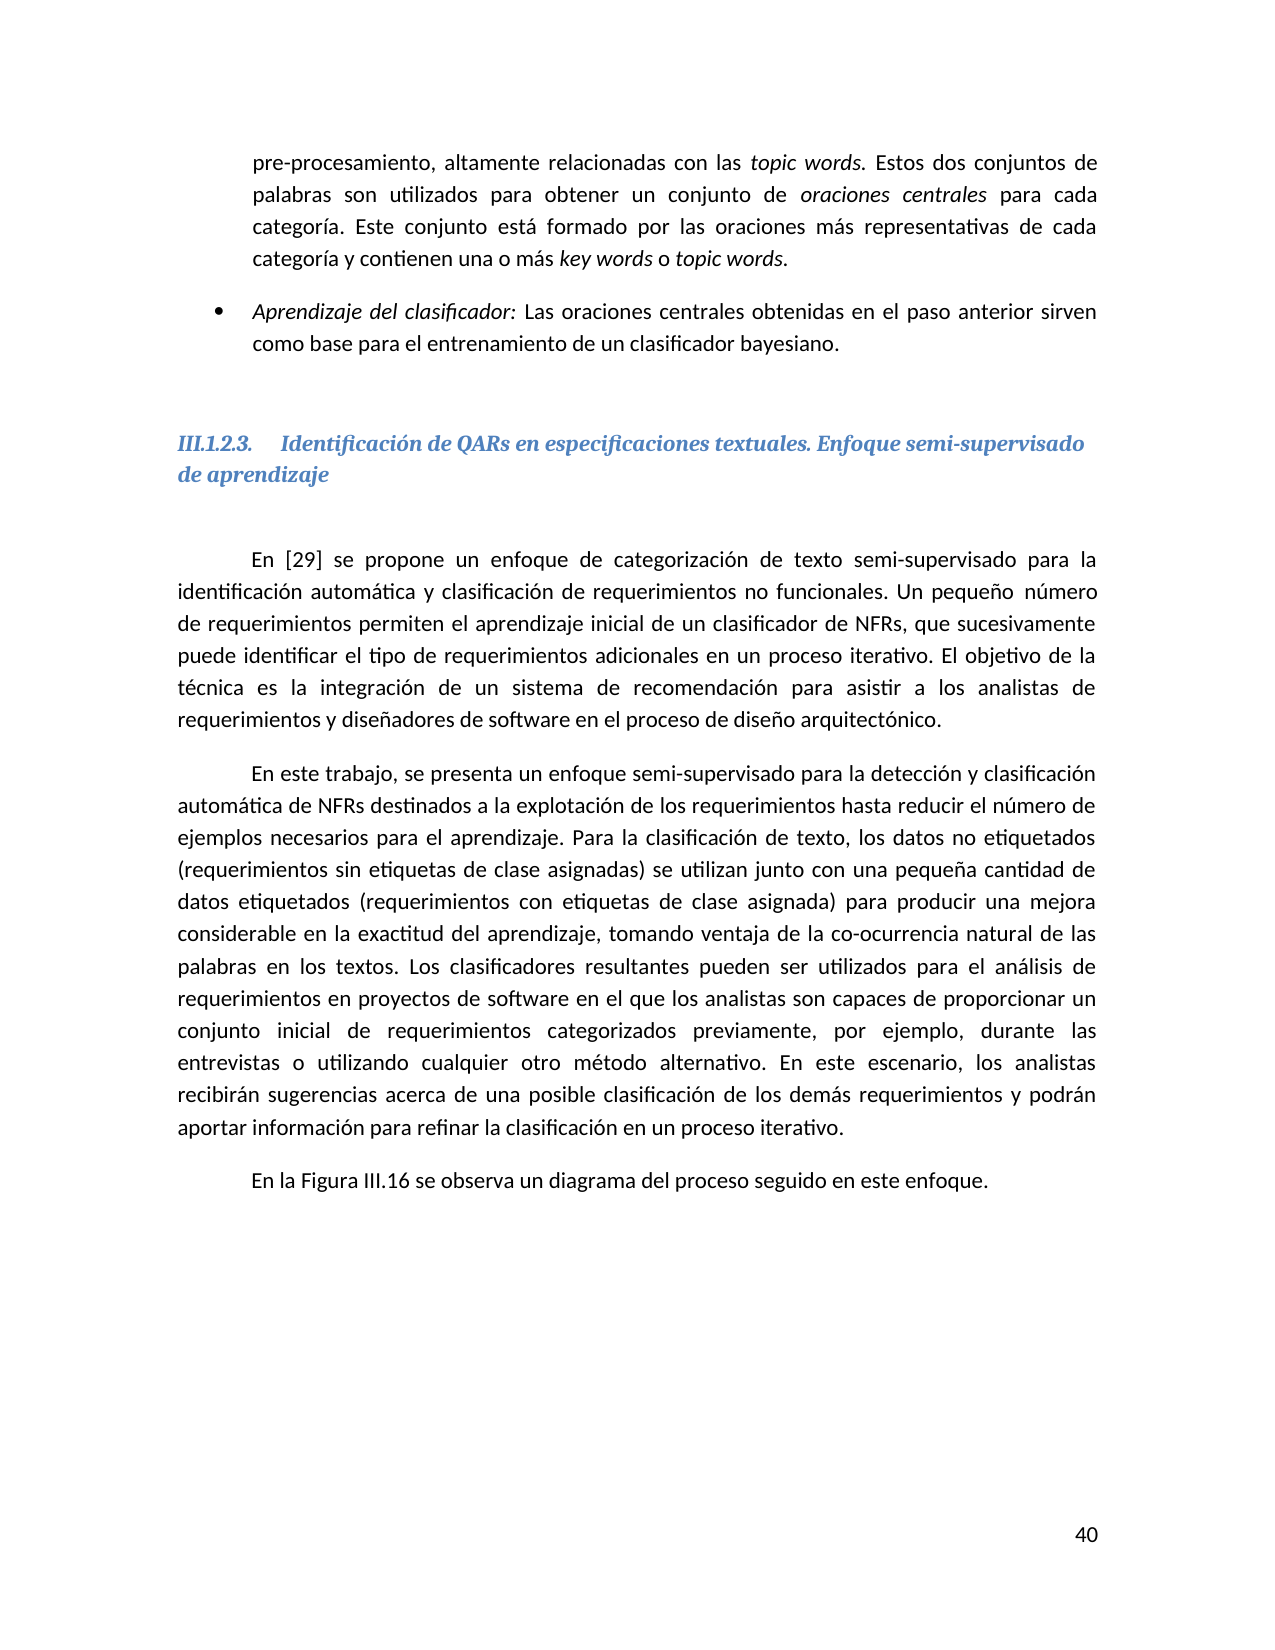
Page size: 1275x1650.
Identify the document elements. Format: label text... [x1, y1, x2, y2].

text En se propone un enfoque de categorización de texto semi-supervisado para la identificación automática y clasificación de requerimientos no funcionales. Un pequeño número de requerimientos permiten el aprendizaje inicial de un clasificador de NFRs, que sucesivamente puede identificar el tipo de requerimientos adicionales en un proceso iterativo. El objetivo de la técnica es la integración de un sistema de recomendación para asistir a los analistas de requerimientos y diseñadores de software en el proceso de diseño arquitectónico. [177, 545, 1098, 734]
text En este trabajo, se presenta un enfoque semi-supervisado para la detección y clasificación automática de NFRs destinados a la explotación de los requerimientos hasta reducir el número de ejemplos necesarios para el aprendizaje. Para la clasificación de texto, los datos no etiquetados (requerimientos sin etiquetas de clase asignadas) se utilizan junto con una pequeña cantidad de datos etiquetados (requerimientos con etiquetas de clase asignada) para producir una mejora considerable en la exactitud del aprendizaje, tomando ventaja de la co-ocurrencia natural de las palabras en los textos. Los clasificadores resultantes pueden ser utilizados para el análisis de requerimientos en proyectos de software en el que los analistas son capaces de proporcionar un conjunto inicial de requerimientos categorizados previamente, por ejemplo, durante las entrevistas o utilizando cualquier otro método alternativo. En este escenario, los analistas recibirán sugerencias acerca de una posible clasificación de los demás requerimientos y podrán aportar información para refinar la clasificación en un proceso iterativo. [177, 759, 1098, 1141]
subtitle Identificación de QARs en especificaciones textuales. Enfoque semi-supervisado de aprendizaje [177, 431, 1098, 488]
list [215, 148, 1098, 272]
list Aprendizaje del clasificador: Las oraciones centrales obtenidas en el paso anterior sirven como base para el entrenamiento de un clasificador bayesiano. [215, 297, 1098, 357]
